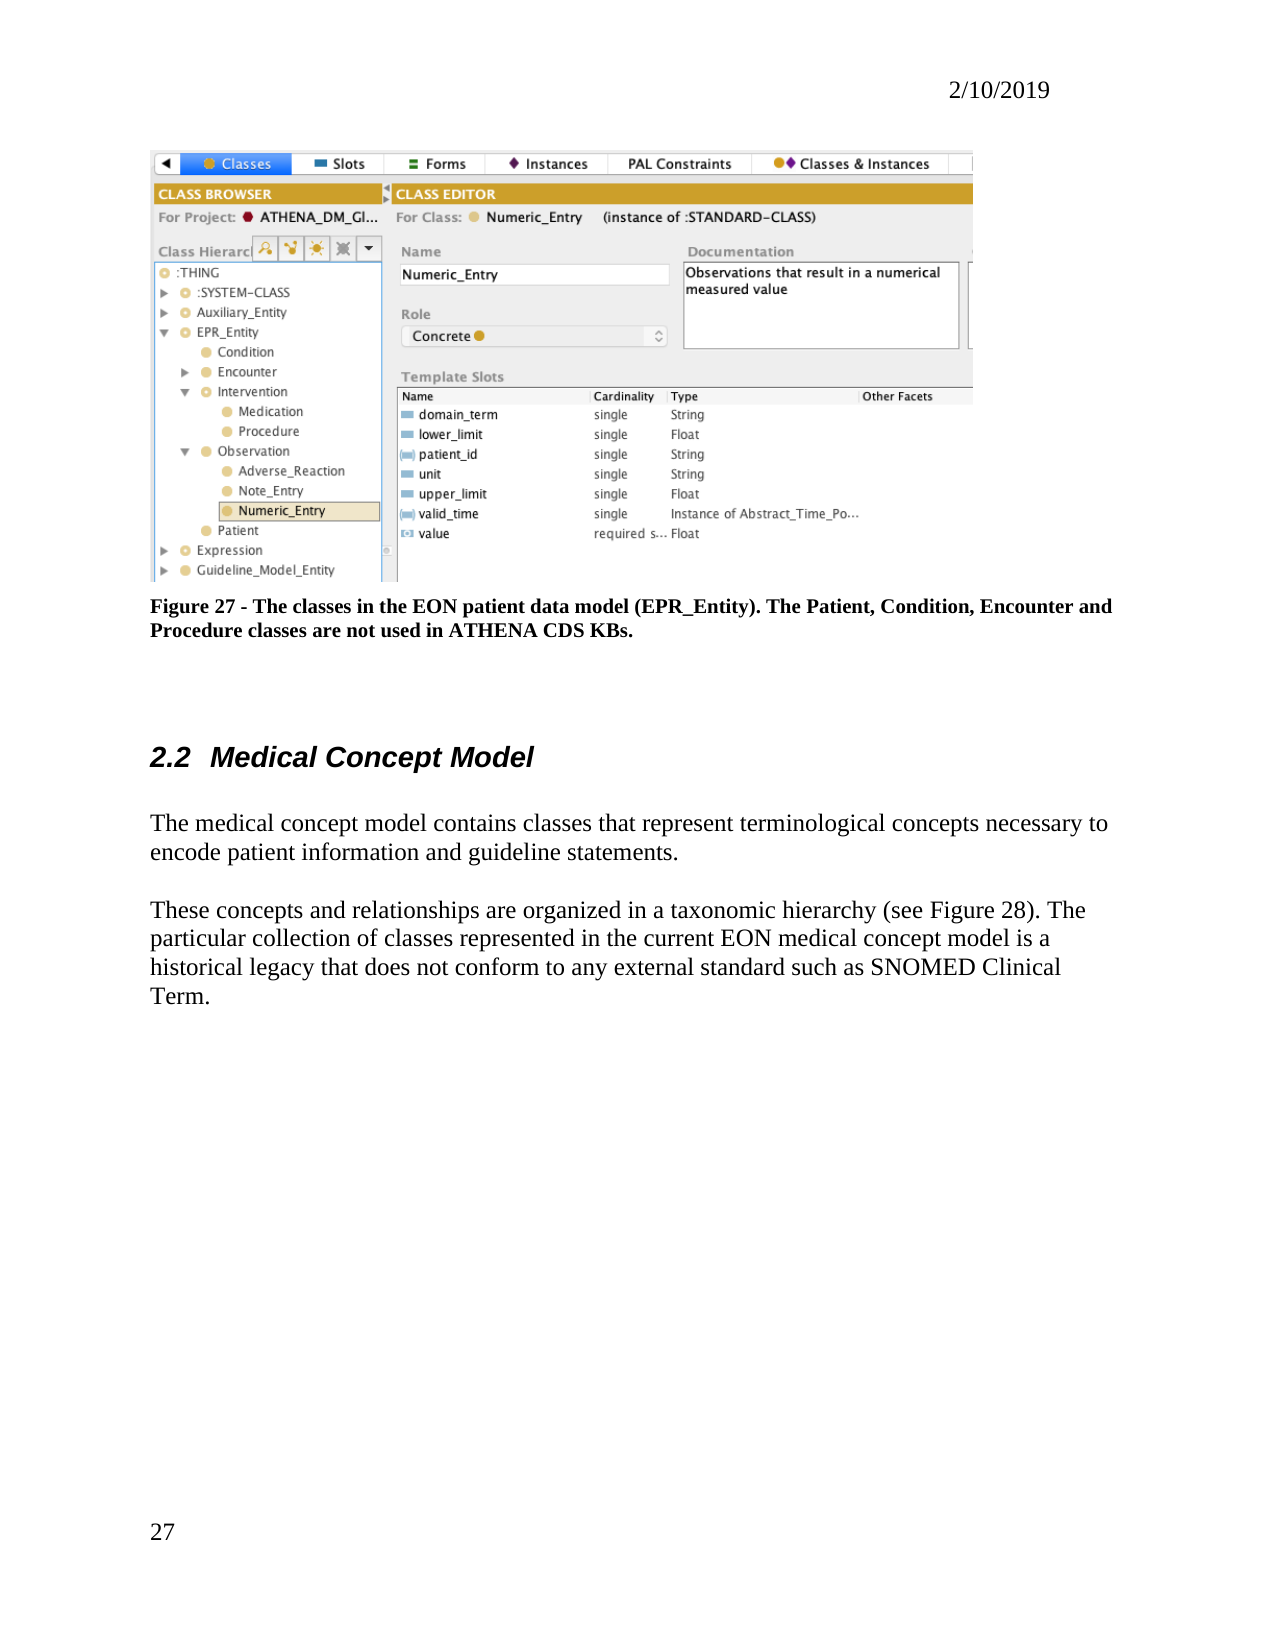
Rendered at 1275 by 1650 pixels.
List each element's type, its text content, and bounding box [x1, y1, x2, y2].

picture [150, 150, 973, 582]
text Figure 27 - The classes in the EON patient data model (EPR_Entity). The Patient, Condition, Encounter and Procedure classes are not used in ATHENA CDS KBs. [150, 594, 1125, 642]
text The medical concept model contains classes that represent terminological concepts necessary to encode patient information and guideline statements. [150, 808, 1125, 866]
text These concepts and relationships are organized in a taxonomic hierarchy (see Figure 28). The particular collection of classes represented in the current EON medical concept model is a historical legacy that does not conform to any external standard such as SNOMED Clinical Term. [150, 895, 1125, 1010]
subtitle Medical Concept Model [150, 740, 1125, 773]
